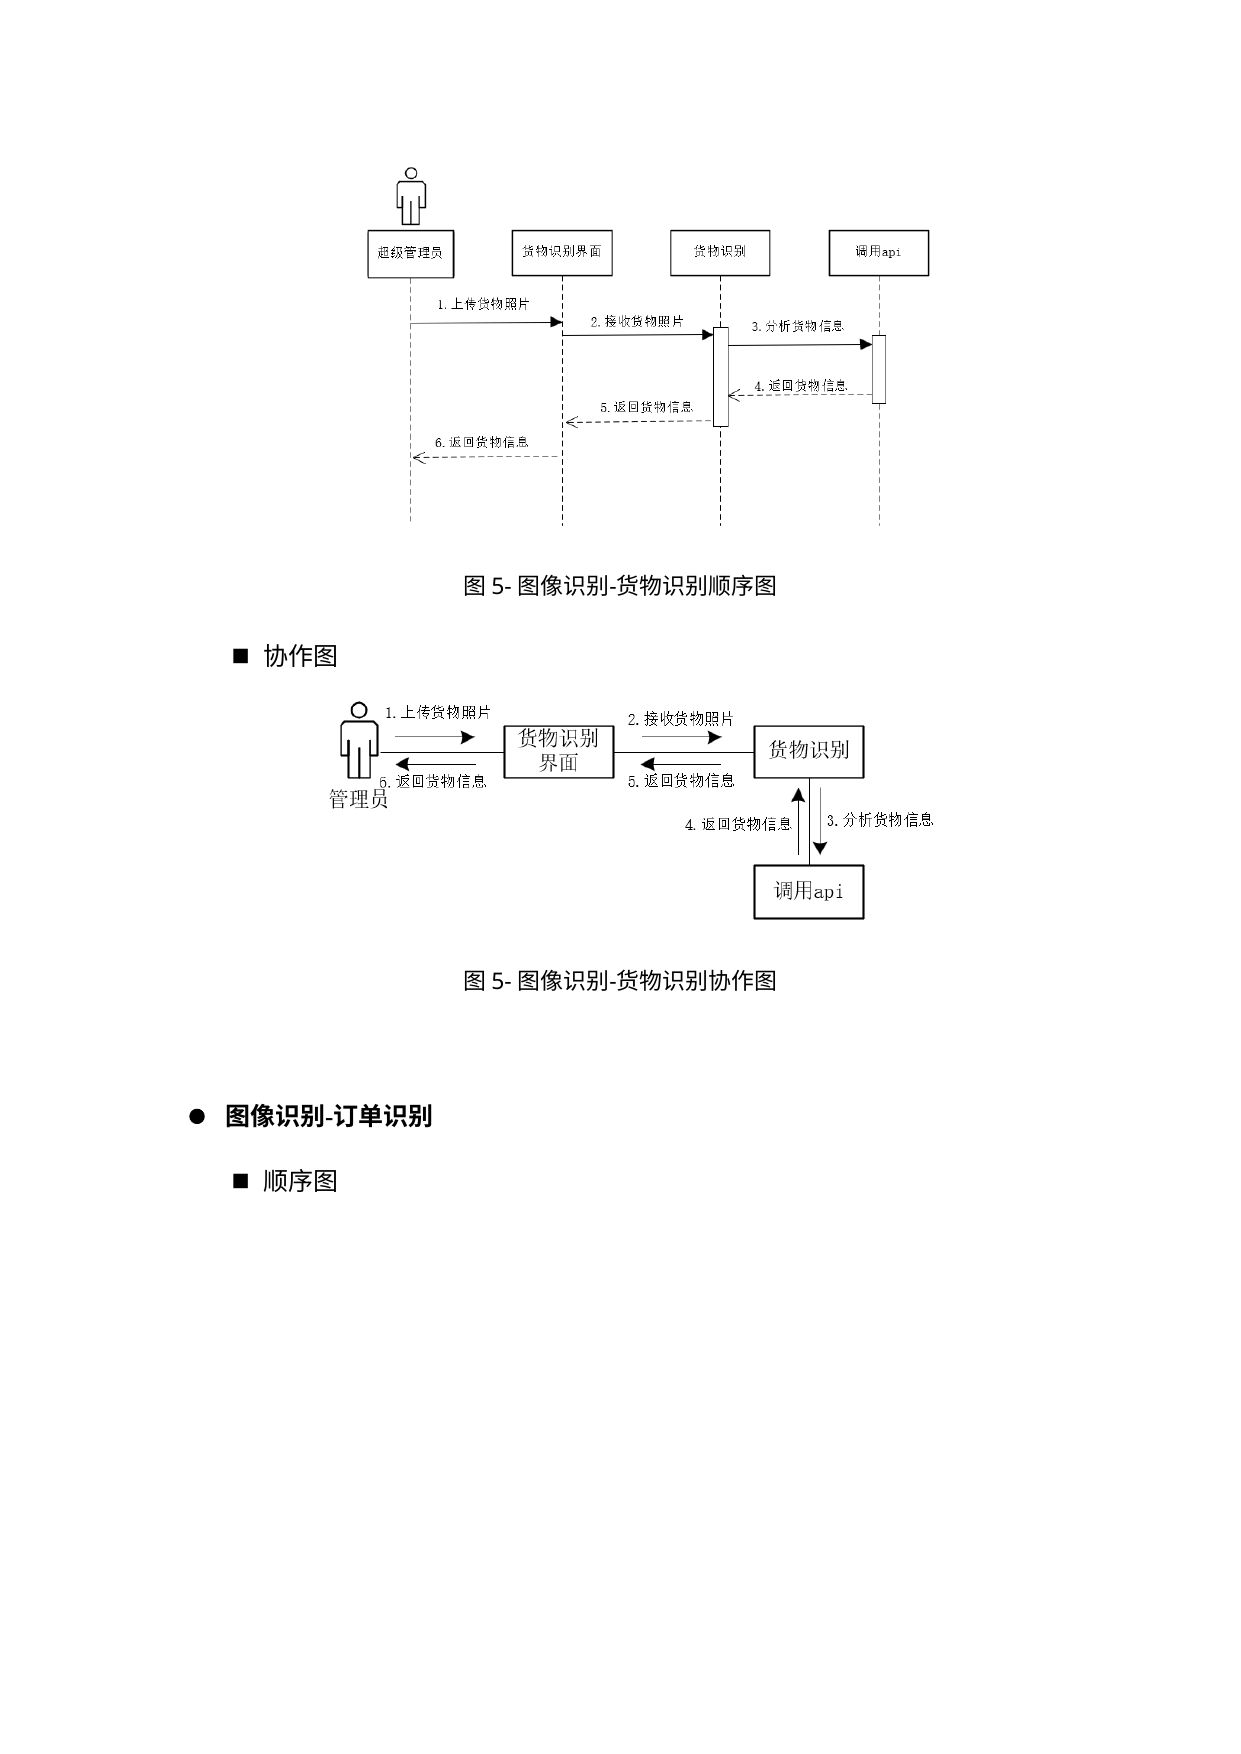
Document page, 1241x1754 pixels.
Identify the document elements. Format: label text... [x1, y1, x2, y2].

list 顺序图 [231, 1147, 1053, 1212]
picture [302, 687, 938, 941]
list 图5- 图像识别-货物识别协作图 [187, 947, 1053, 1012]
picture [347, 162, 937, 541]
list 图像识别-订单识别 [187, 1082, 1053, 1147]
list 协作图 [231, 622, 1053, 687]
list 图5- 图像识别-货物识别顺序图 [187, 552, 1053, 617]
